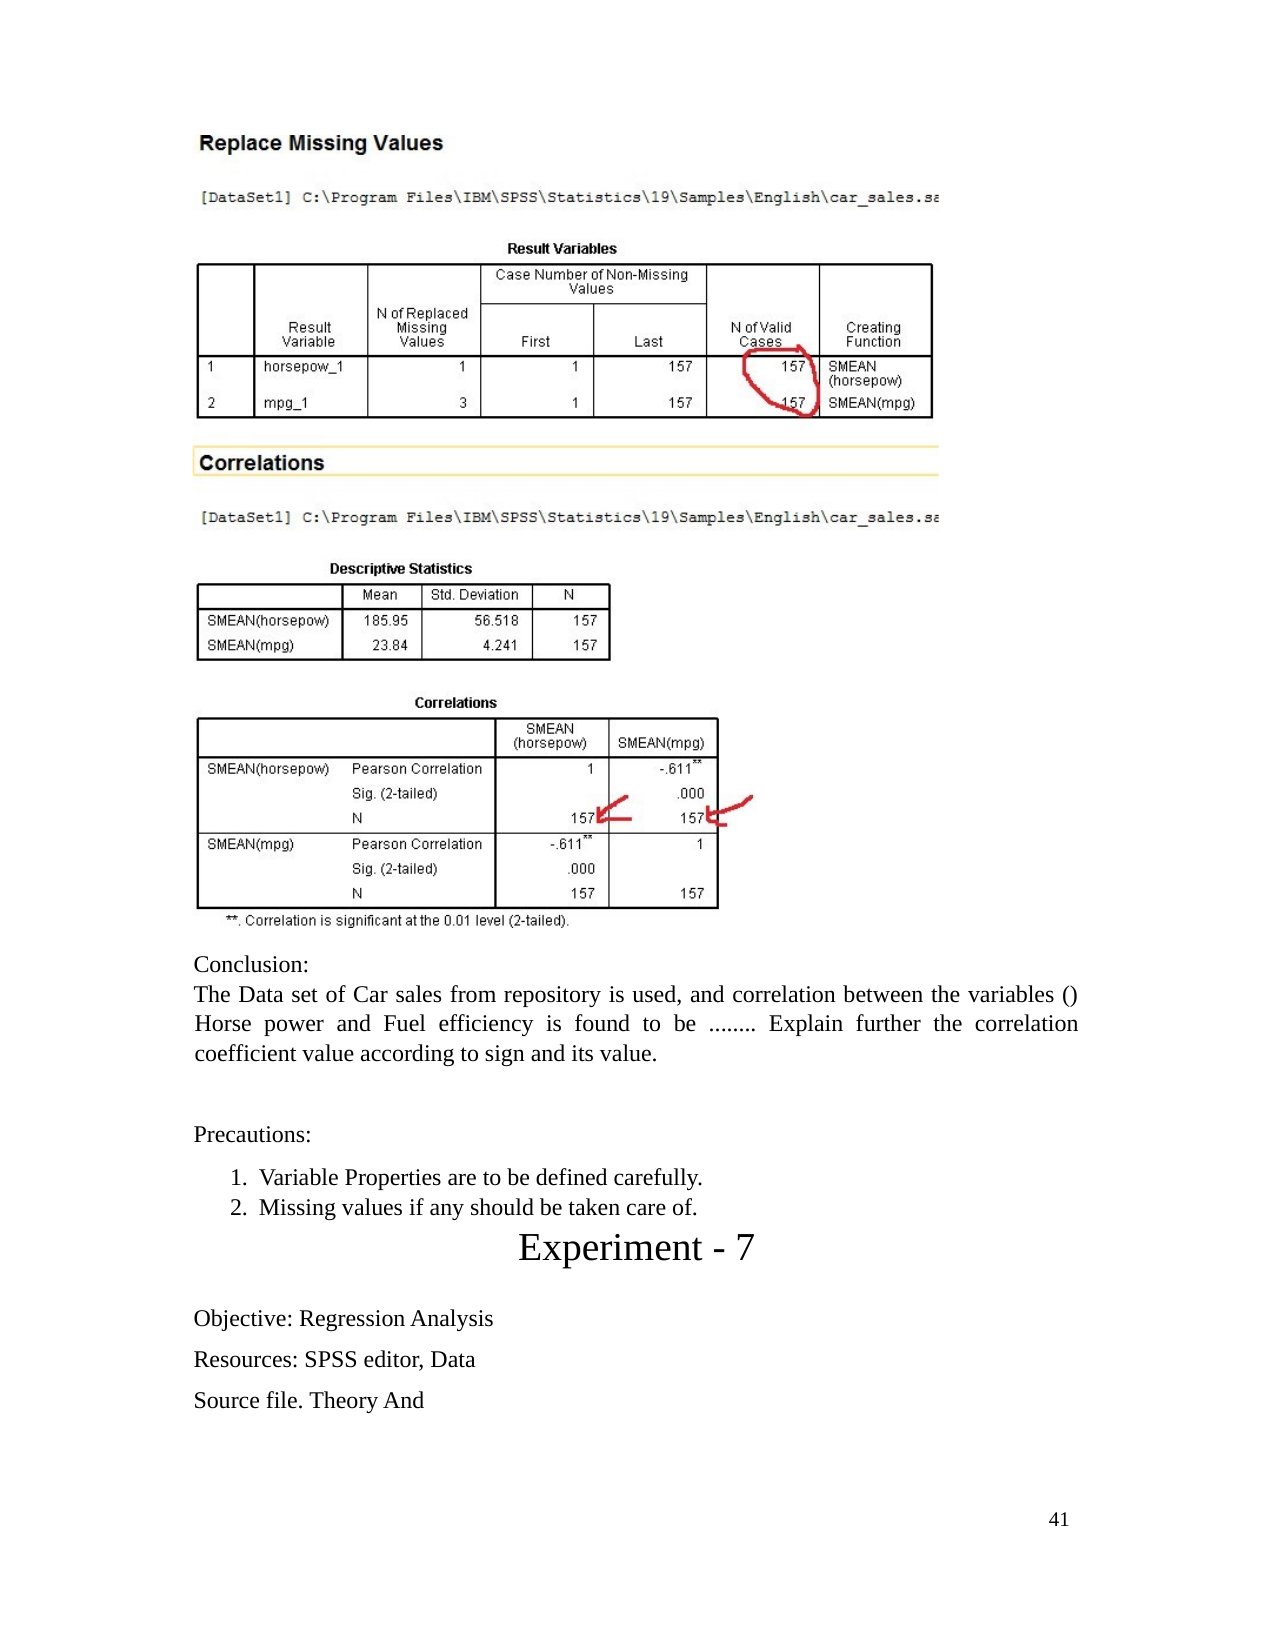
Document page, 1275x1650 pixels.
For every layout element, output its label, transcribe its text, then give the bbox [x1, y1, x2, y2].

subtitle Experiment - 7 [109, 1223, 1164, 1269]
text Source file. Theory And [193, 1386, 1164, 1413]
list Variable Properties are to be defined carefully. [230, 1163, 1080, 1191]
list Missing values if any should be taken care of. [230, 1193, 1080, 1221]
text Precautions: [193, 1120, 1164, 1148]
text The Data set of Car sales from repository is used, and correlation between the variables () Horse power and Fuel efficiency is found to be ........ Explain further the correlation coefficient value according to sign and its value. [193, 979, 1080, 1067]
text Resources: SPSS editor, Data [193, 1345, 1164, 1373]
picture [192, 135, 939, 928]
text Objective: Regression Analysis [193, 1304, 1164, 1332]
text Conclusion: [193, 950, 1164, 977]
